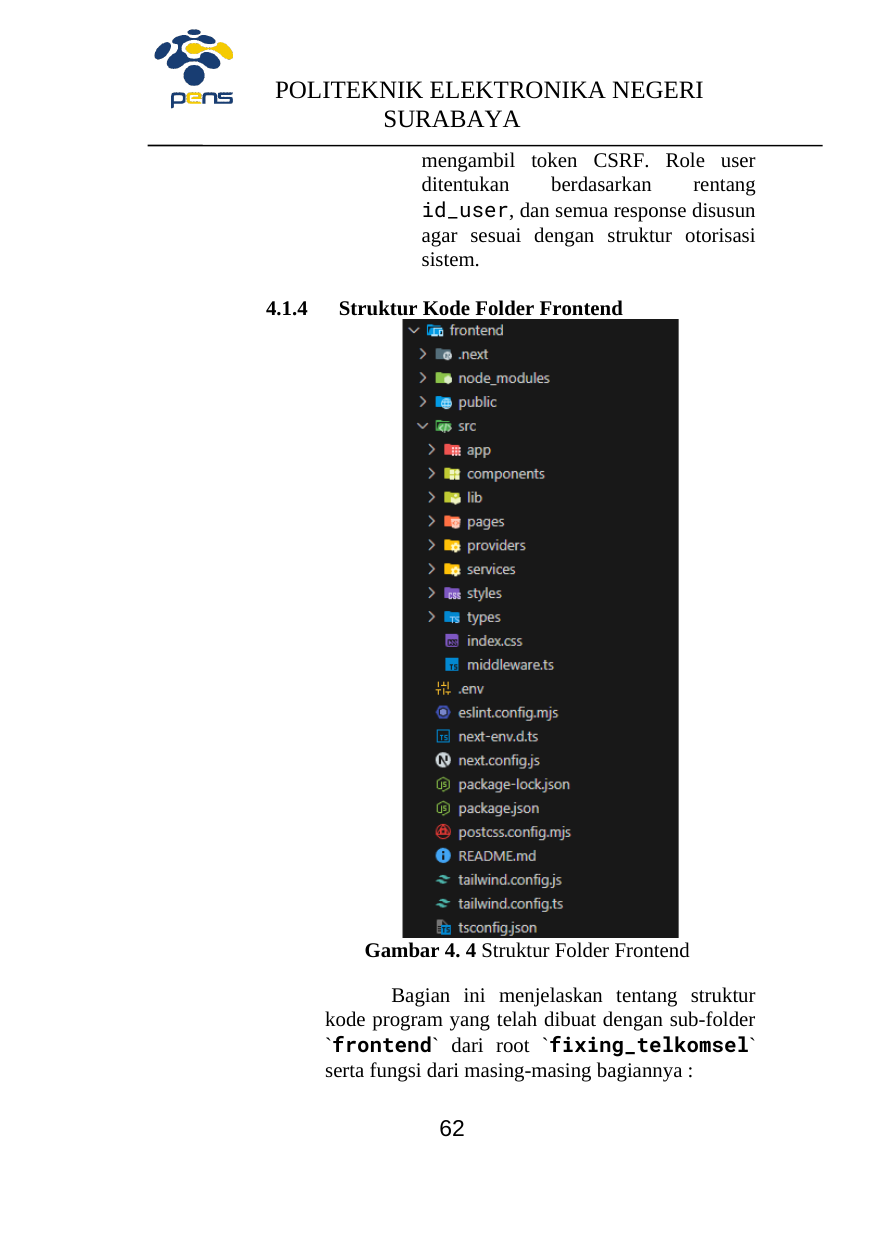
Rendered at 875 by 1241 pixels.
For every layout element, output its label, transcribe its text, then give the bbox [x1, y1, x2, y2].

text Gambar 4. 4 Struktur Folder Frontend [266, 938, 756, 962]
picture [147, 22, 242, 117]
picture [402, 319, 679, 938]
subtitle 4.1.4 Struktur Kode Folder Frontend [266, 296, 756, 319]
text Bagian ini menjelaskan tentang struktur kode program yang telah dibuat dengan sub-folder `frontend` dari root `fixing_telkomsel` serta fungsi dari masing-masing bagiannya : [325, 982, 756, 1082]
